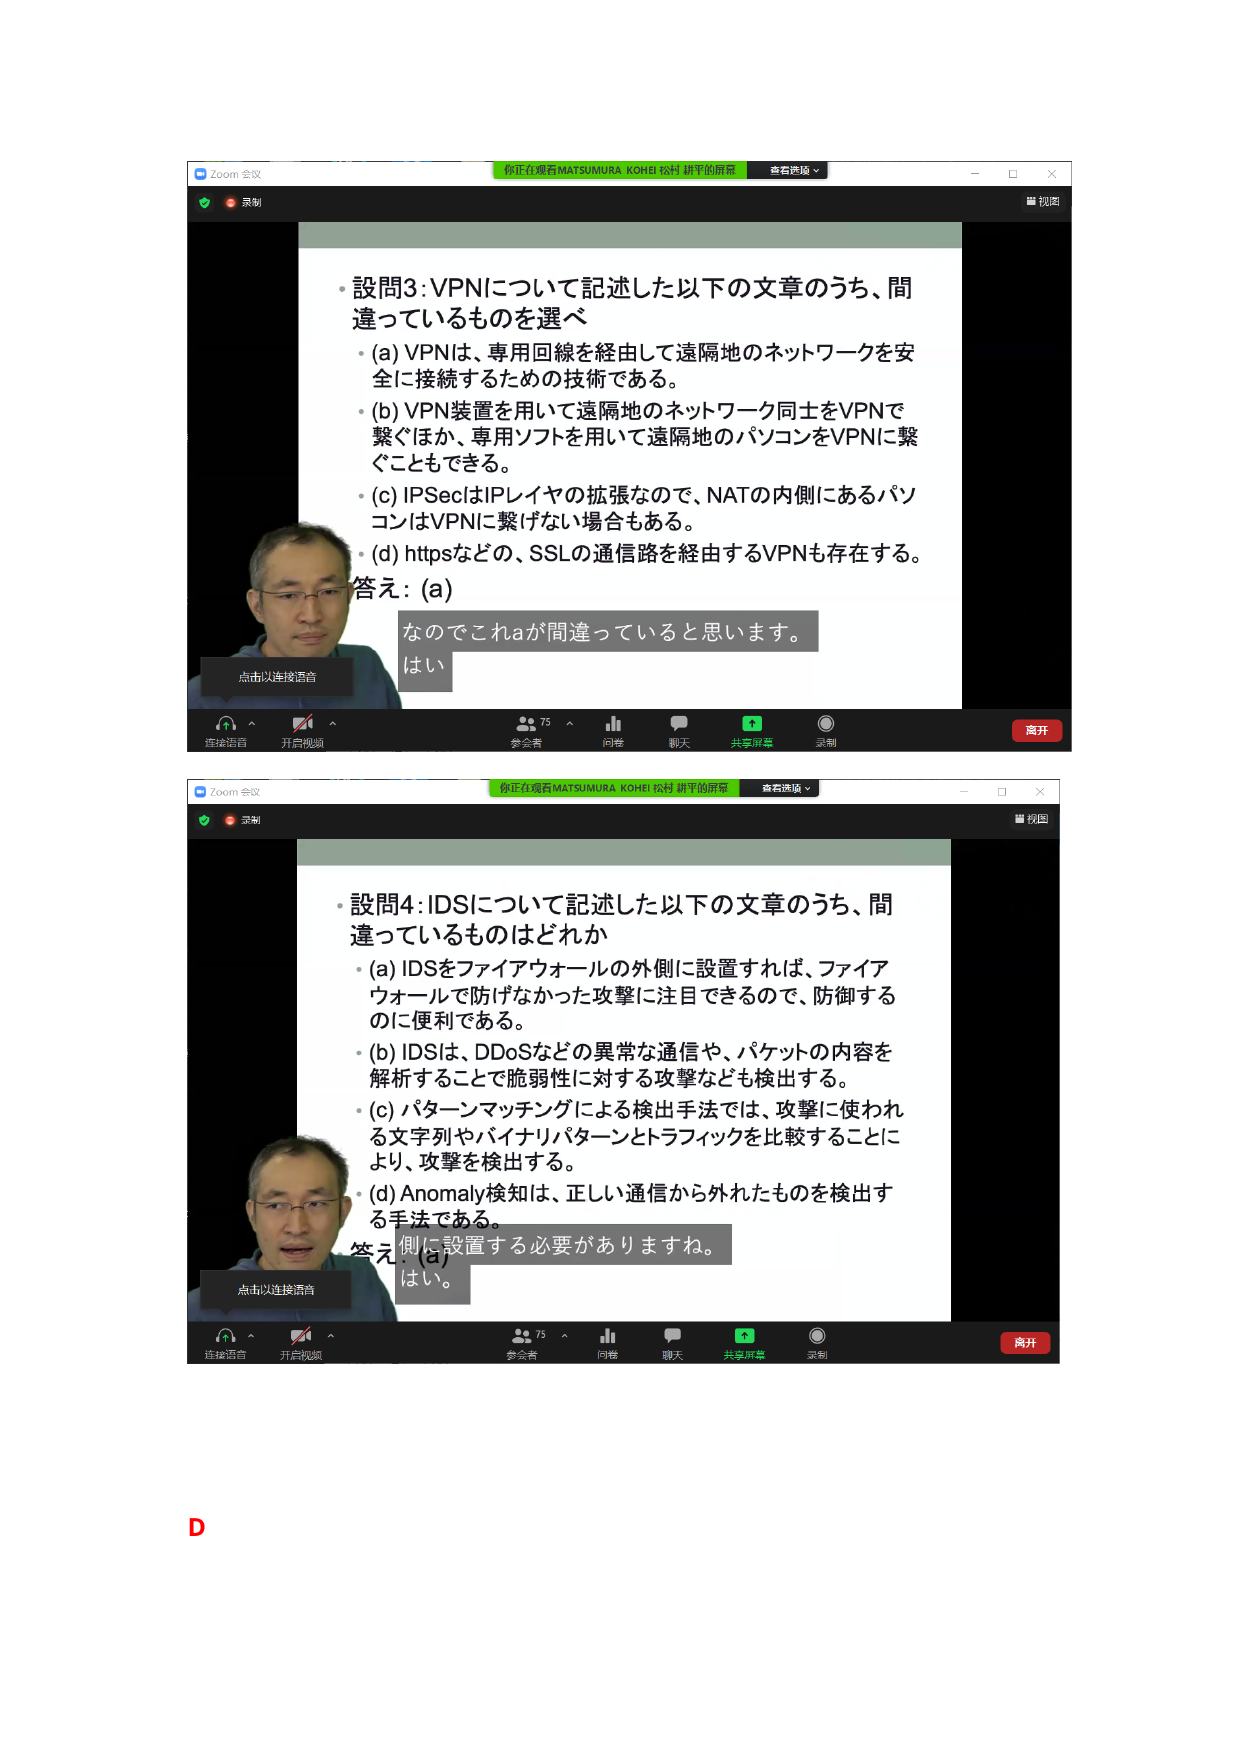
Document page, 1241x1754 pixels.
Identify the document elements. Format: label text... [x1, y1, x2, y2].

picture [187, 779, 1060, 1364]
picture [187, 161, 1072, 752]
text D [187, 1494, 1053, 1559]
